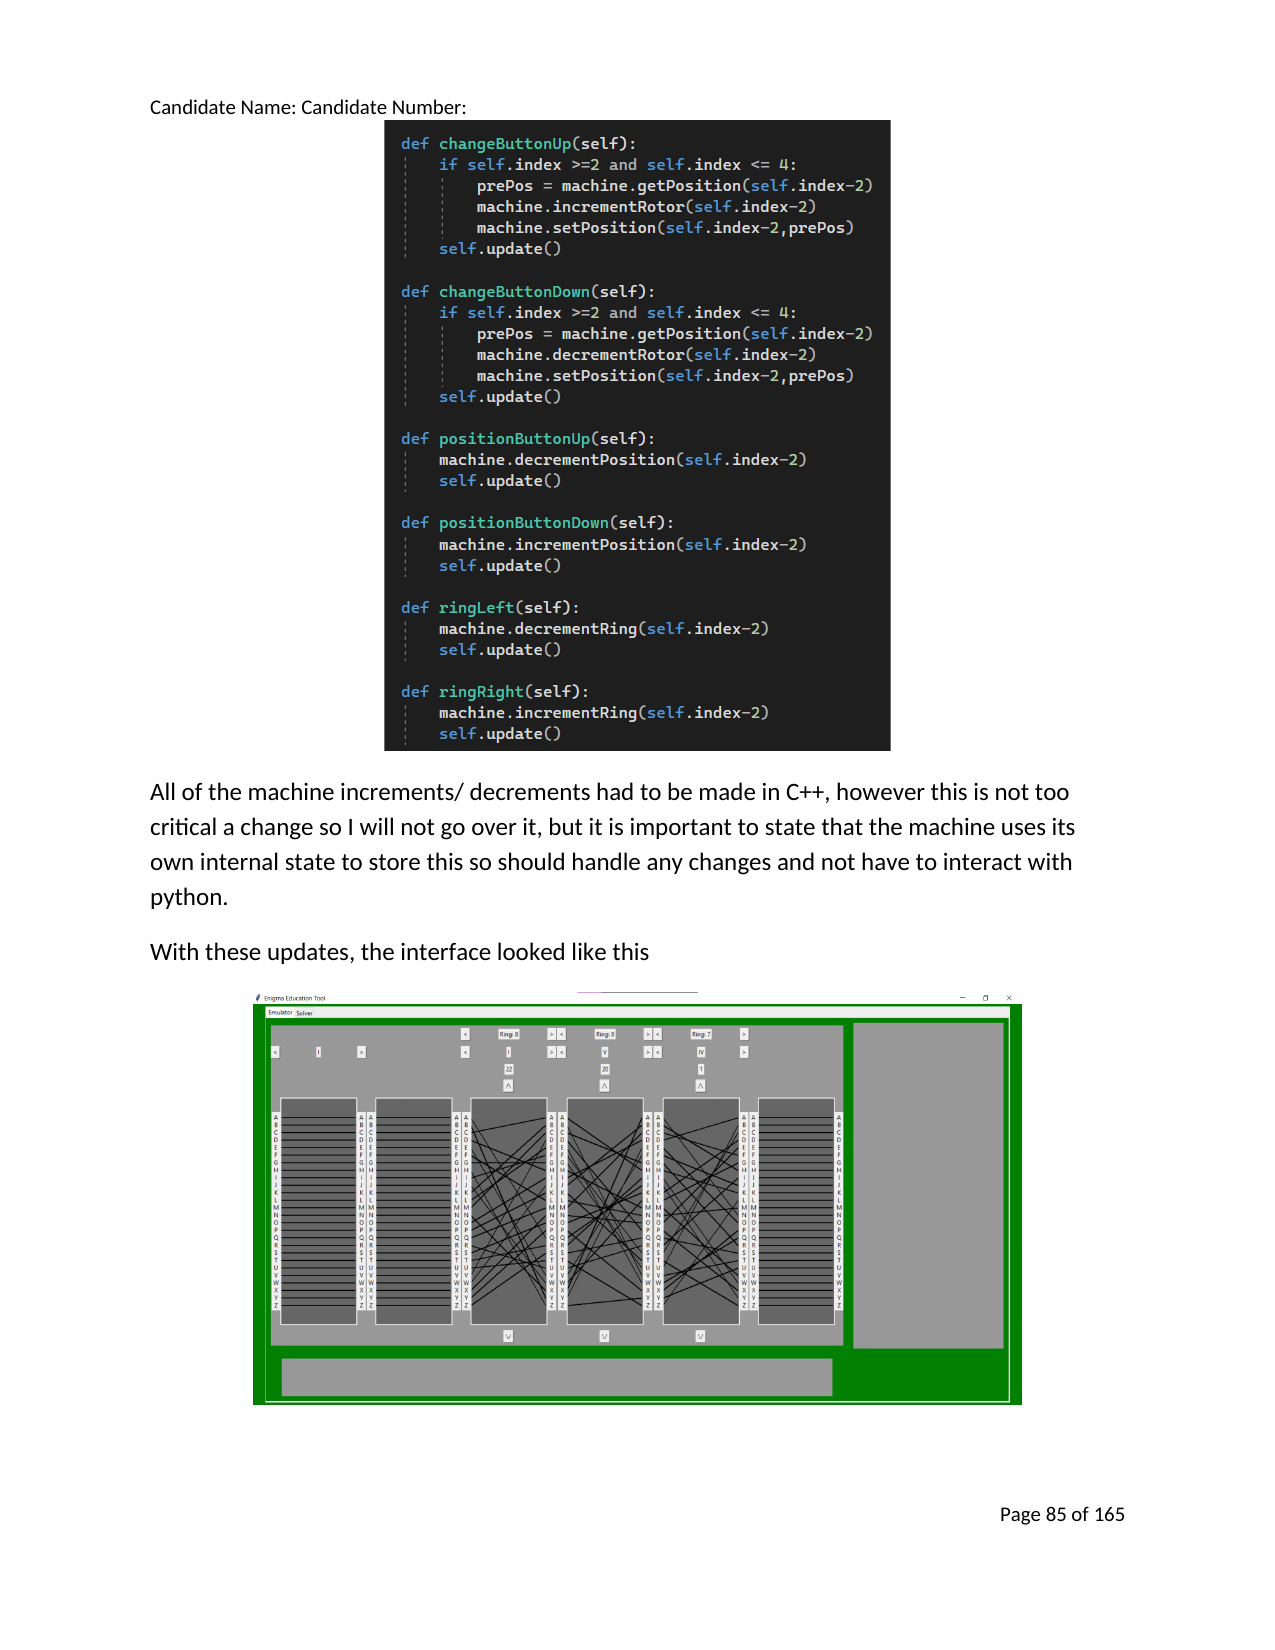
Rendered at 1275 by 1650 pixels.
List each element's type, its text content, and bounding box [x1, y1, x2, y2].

text All of the machine increments/ decrements had to be made in C++, however this is not too critical a change so I will not go over it, but it is important to state that the machine uses its own internal state to store this so should handle any changes and not have to interact with python. [150, 776, 1125, 911]
picture [384, 120, 891, 751]
text With these updates, the interface looked like this [150, 936, 1125, 967]
picture [253, 992, 1022, 1405]
